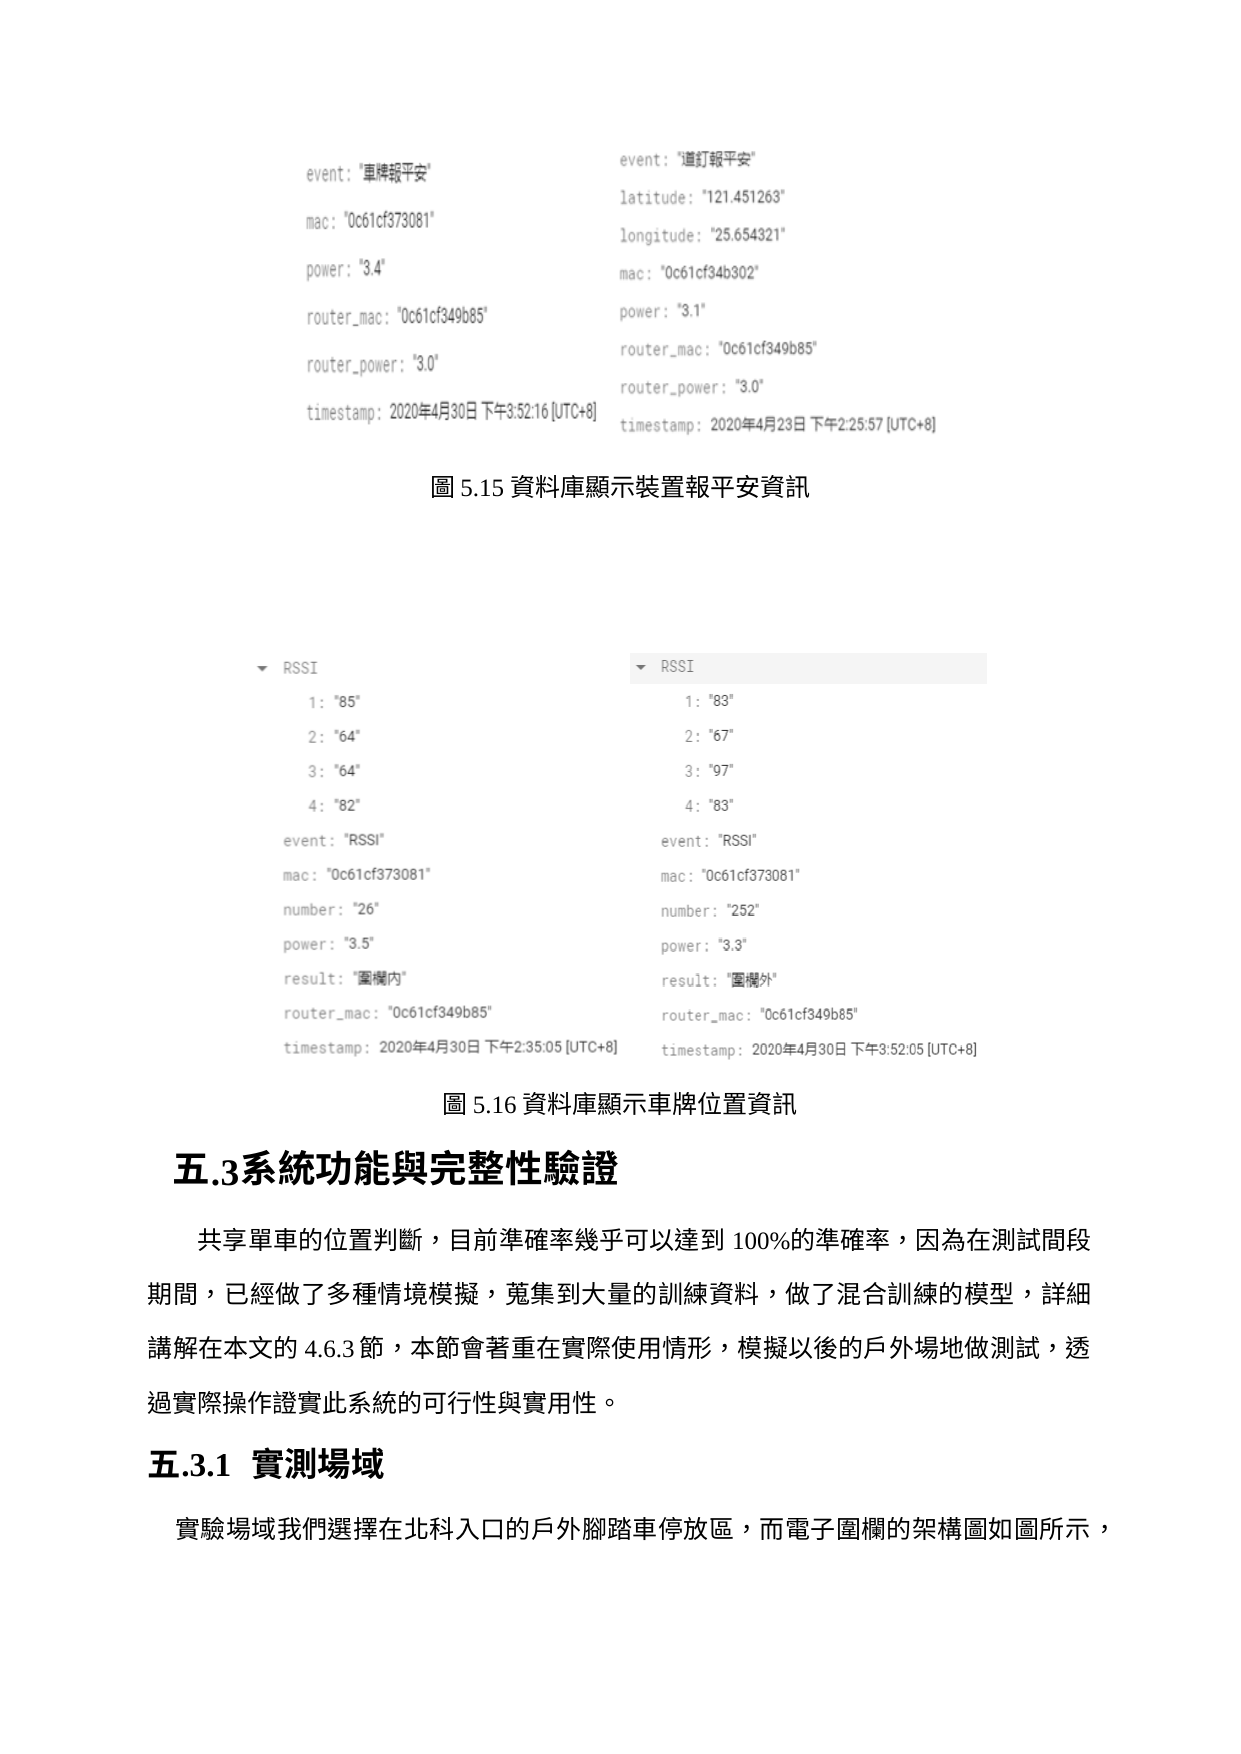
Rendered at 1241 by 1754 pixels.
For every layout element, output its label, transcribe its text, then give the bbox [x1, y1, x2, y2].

picture [292, 147, 948, 454]
text 圖5.16 資料庫顯示車牌位置資訊 [148, 1084, 1092, 1121]
subtitle 系統功能與完整性驗證 [173, 1139, 1067, 1193]
text 圖5.15 資料庫顯示裝置報平安資訊 [148, 468, 1092, 504]
text 共享單車的位置判斷，目前準確率幾乎可以達到100%的準確率，因為在測試間段期間，已經做了多種情境模擬，蒐集到大量的訓練資料，做了混合訓練的模型，詳細講解在本文的4.6.3節，本節會著重在實際使用情形，模擬以後的戶外場地做測試，透過實際操作證實此系統的可行性與實用性。 [148, 1220, 1092, 1419]
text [148, 1510, 1092, 1546]
subtitle 實測場域 [148, 1438, 1067, 1486]
